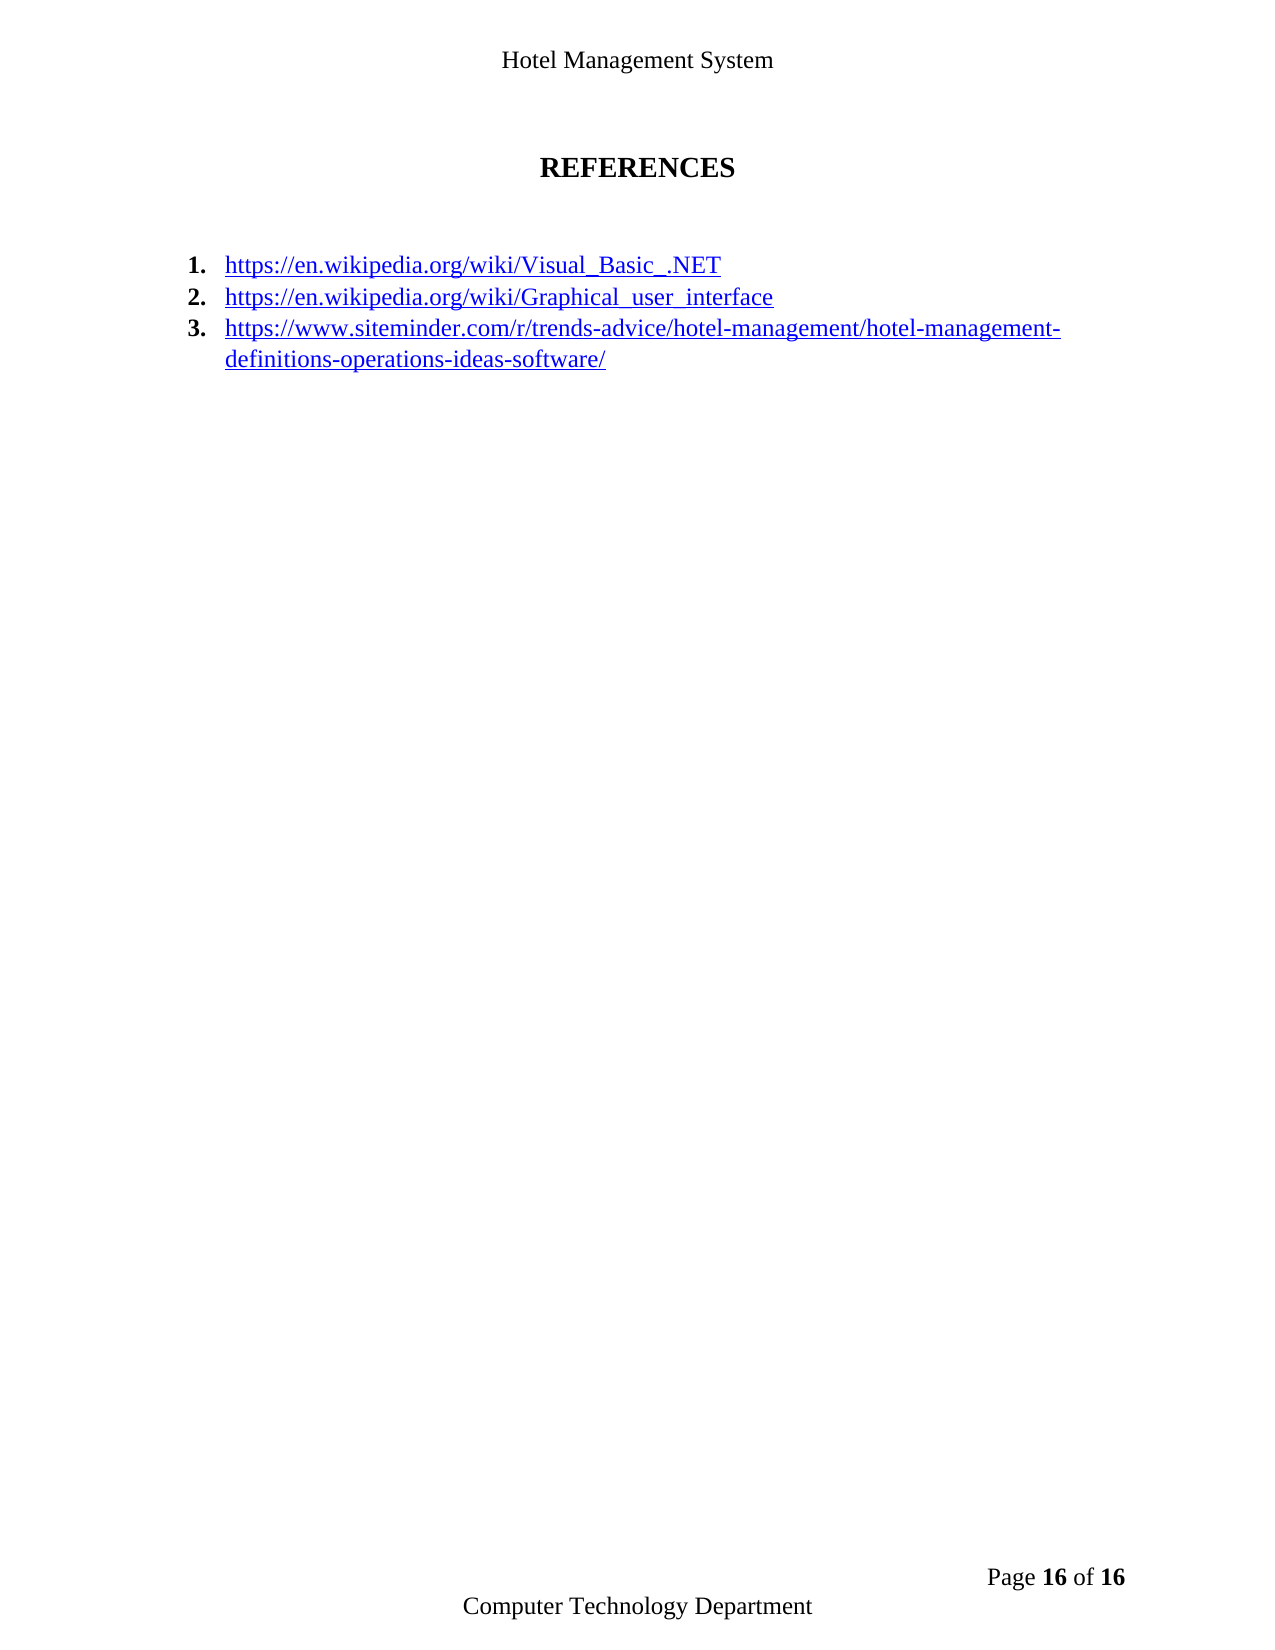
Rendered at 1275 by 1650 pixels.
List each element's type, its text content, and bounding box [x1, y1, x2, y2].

text REFERENCES [150, 150, 1125, 183]
list https://en.wikipedia.org/wiki/Graphical_user_interface [187, 282, 1125, 310]
list https://www.siteminder.com/r/trends-advice/hotel-management/hotel-management-definitions-operations-ideas-software/ [187, 313, 1125, 372]
list https://en.wikipedia.org/wiki/Visual_Basic_.NET [187, 251, 1125, 279]
